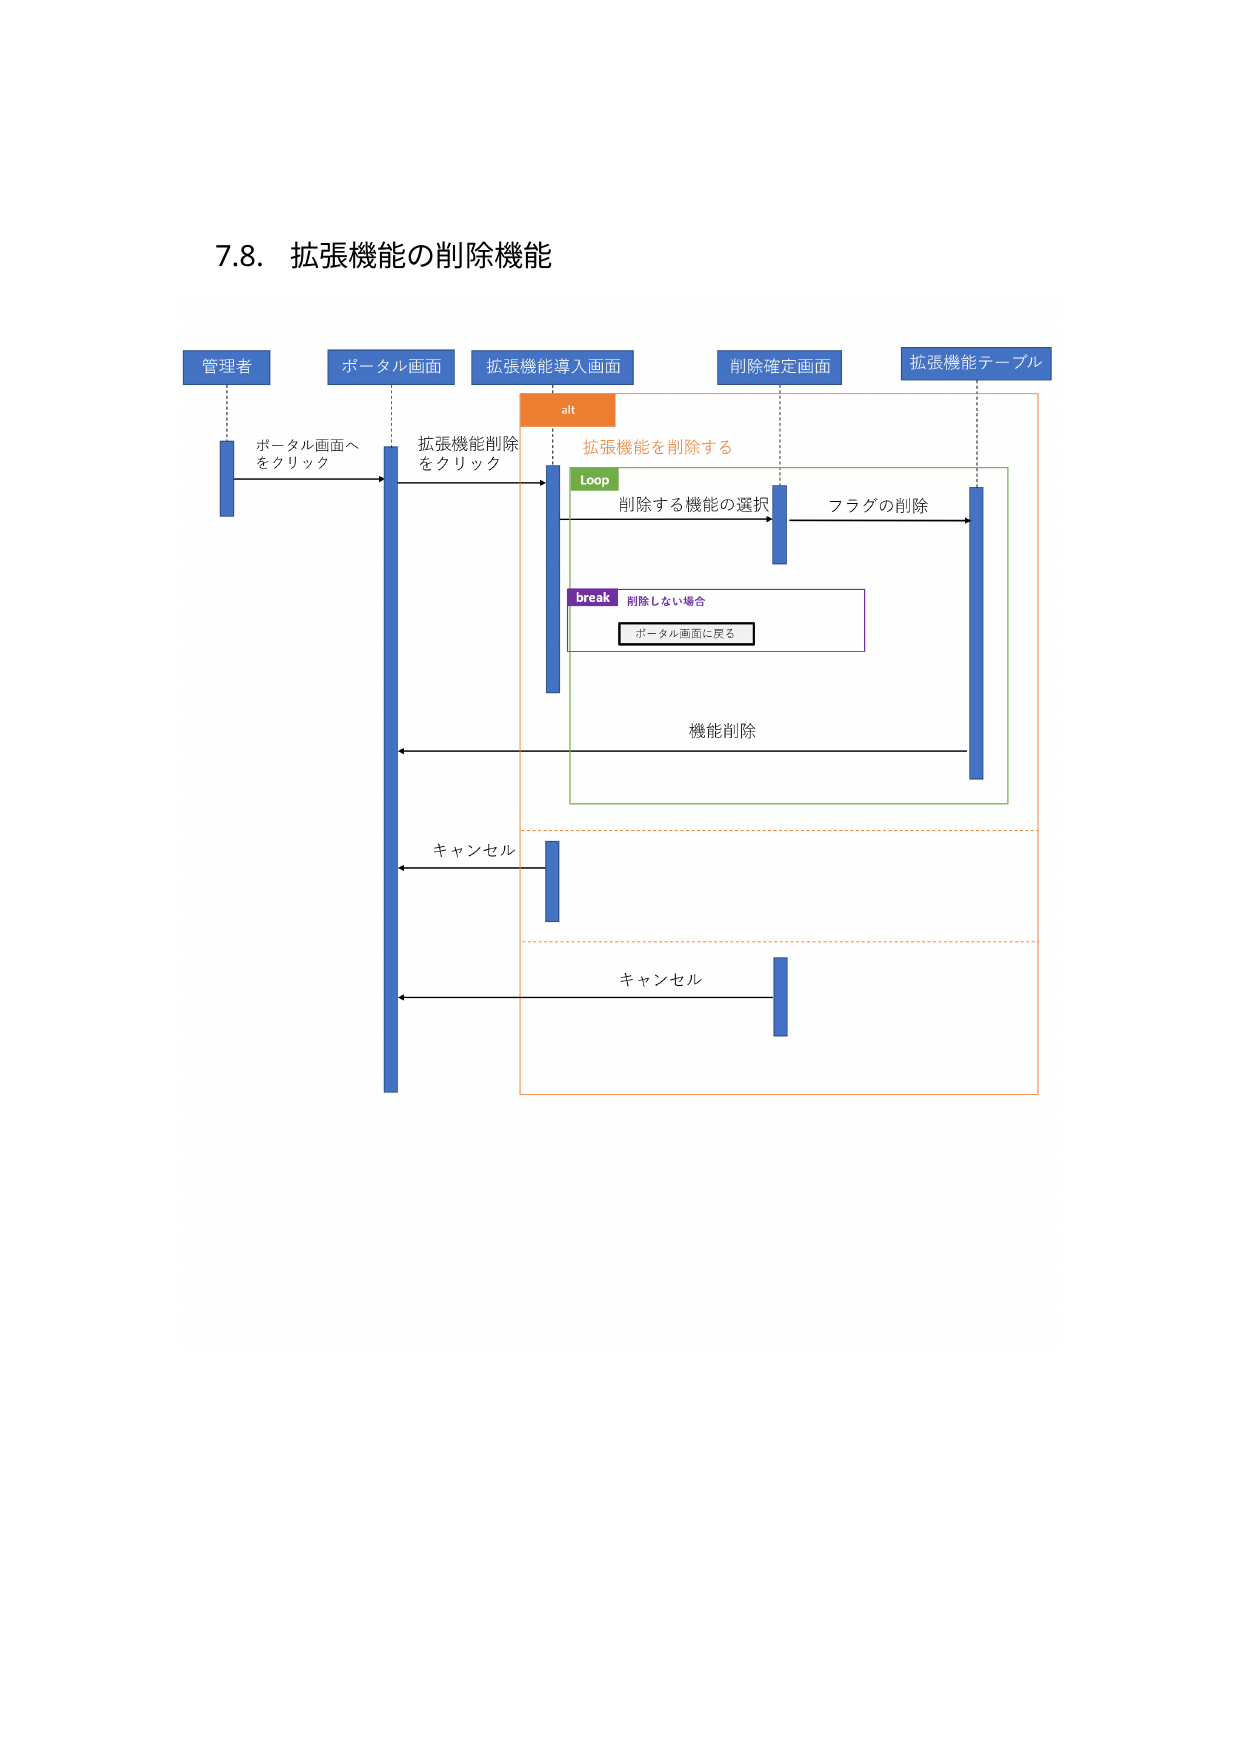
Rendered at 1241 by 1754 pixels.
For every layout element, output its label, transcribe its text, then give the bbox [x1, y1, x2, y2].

picture [177, 291, 1063, 1355]
list 拡張機能の削除機能 [215, 217, 1063, 291]
